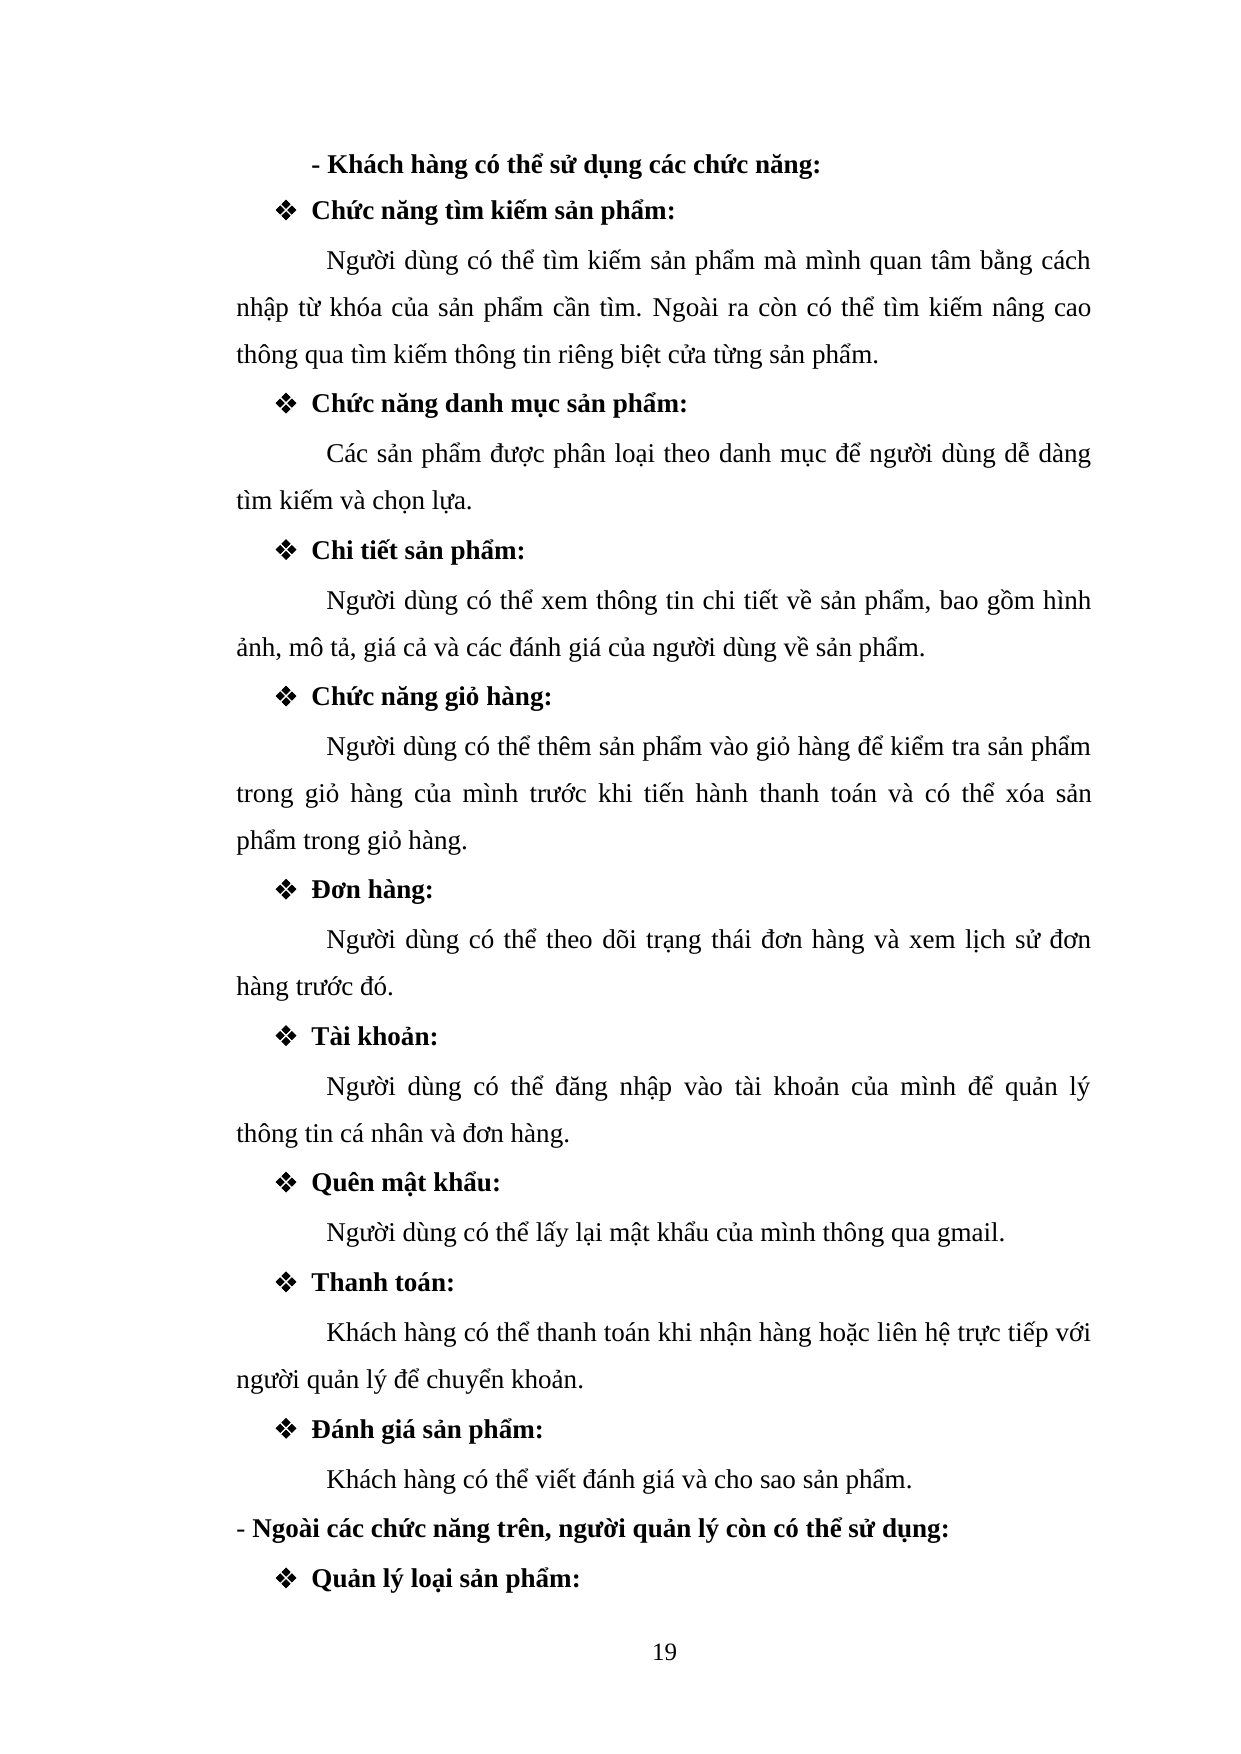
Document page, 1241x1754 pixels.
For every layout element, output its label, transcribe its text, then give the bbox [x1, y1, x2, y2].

text Người dùng có thể theo dõi trạng thái đơn hàng và xem lịch sử đơn hàng trước đó. [236, 923, 1092, 1001]
list Tài khoản: [274, 1020, 1092, 1051]
list Quên mật khẩu: [274, 1166, 1092, 1198]
text Người dùng có thể tìm kiếm sản phẩm mà mình quan tâm bằng cách nhập từ khóa của sản phẩm cần tìm. Ngoài ra còn có thể tìm kiếm nâng cao thông qua tìm kiếm thông tin riêng biệt cửa từng sản phẩm. [236, 244, 1092, 369]
list Chức năng giỏ hàng: [274, 680, 1092, 712]
text Người dùng có thể thêm sản phẩm vào giỏ hàng để kiểm tra sản phẩm trong giỏ hàng của mình trước khi tiến hành thanh toán và có thể xóa sản phẩm trong giỏ hàng. [236, 730, 1092, 855]
text Người dùng có thể đăng nhập vào tài khoản của mình để quản lý thông tin cá nhân và đơn hàng. [236, 1070, 1092, 1148]
list Đơn hàng: [274, 873, 1092, 905]
text Khách hàng có thể thanh toán khi nhận hàng hoặc liên hệ trực tiếp với người quản lý để chuyển khoản. [236, 1316, 1092, 1394]
text Khách hàng có thể viết đánh giá và cho sao sản phẩm. [236, 1463, 1092, 1494]
list Quản lý loại sản phẩm: [274, 1562, 1092, 1593]
list Chi tiết sản phẩm: [274, 534, 1092, 565]
list - Khách hàng có thể sử dụng các chức năng: [236, 148, 1092, 179]
list Chức năng tìm kiếm sản phẩm: [274, 194, 1092, 226]
text - Ngoài các chức năng trên, người quản lý còn có thể sử dụng: [236, 1512, 1092, 1544]
list Thanh toán: [274, 1266, 1092, 1297]
list Đánh giá sản phẩm: [274, 1413, 1092, 1444]
text Người dùng có thể lấy lại mật khẩu của mình thông qua gmail. [236, 1216, 1092, 1248]
text Người dùng có thể xem thông tin chi tiết về sản phẩm, bao gồm hình ảnh, mô tả, giá cả và các đánh giá của người dùng về sản phẩm. [236, 584, 1092, 662]
text Các sản phẩm được phân loại theo danh mục để người dùng dễ dàng tìm kiếm và chọn lựa. [236, 437, 1092, 515]
list Chức năng danh mục sản phẩm: [274, 387, 1092, 419]
